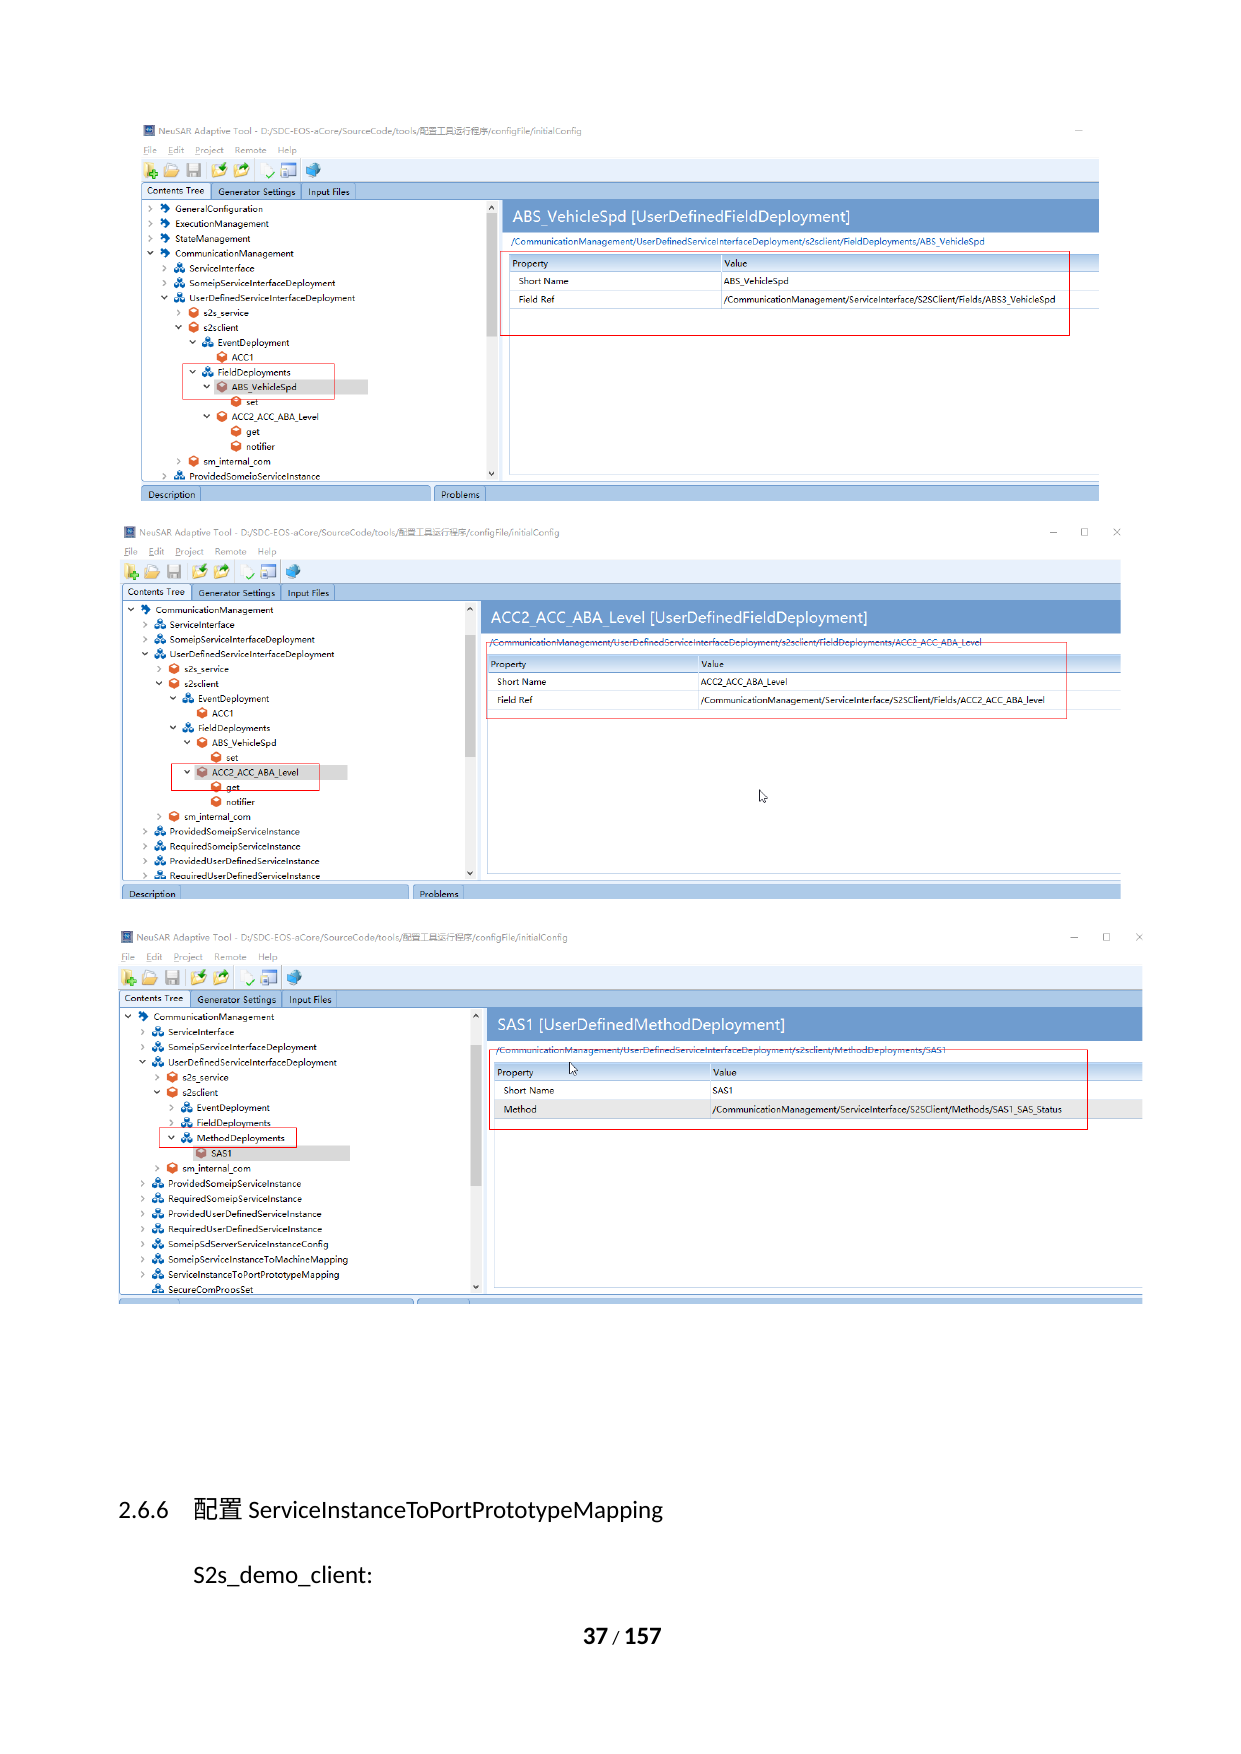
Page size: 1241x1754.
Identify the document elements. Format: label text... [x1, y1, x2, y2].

picture [118, 928, 1143, 1304]
picture [141, 121, 1099, 501]
list S2s_demo_client: [193, 1558, 1122, 1590]
picture [119, 525, 1121, 899]
list 配置ServiceInstanceToPortPrototypeMapping [118, 1475, 1122, 1540]
